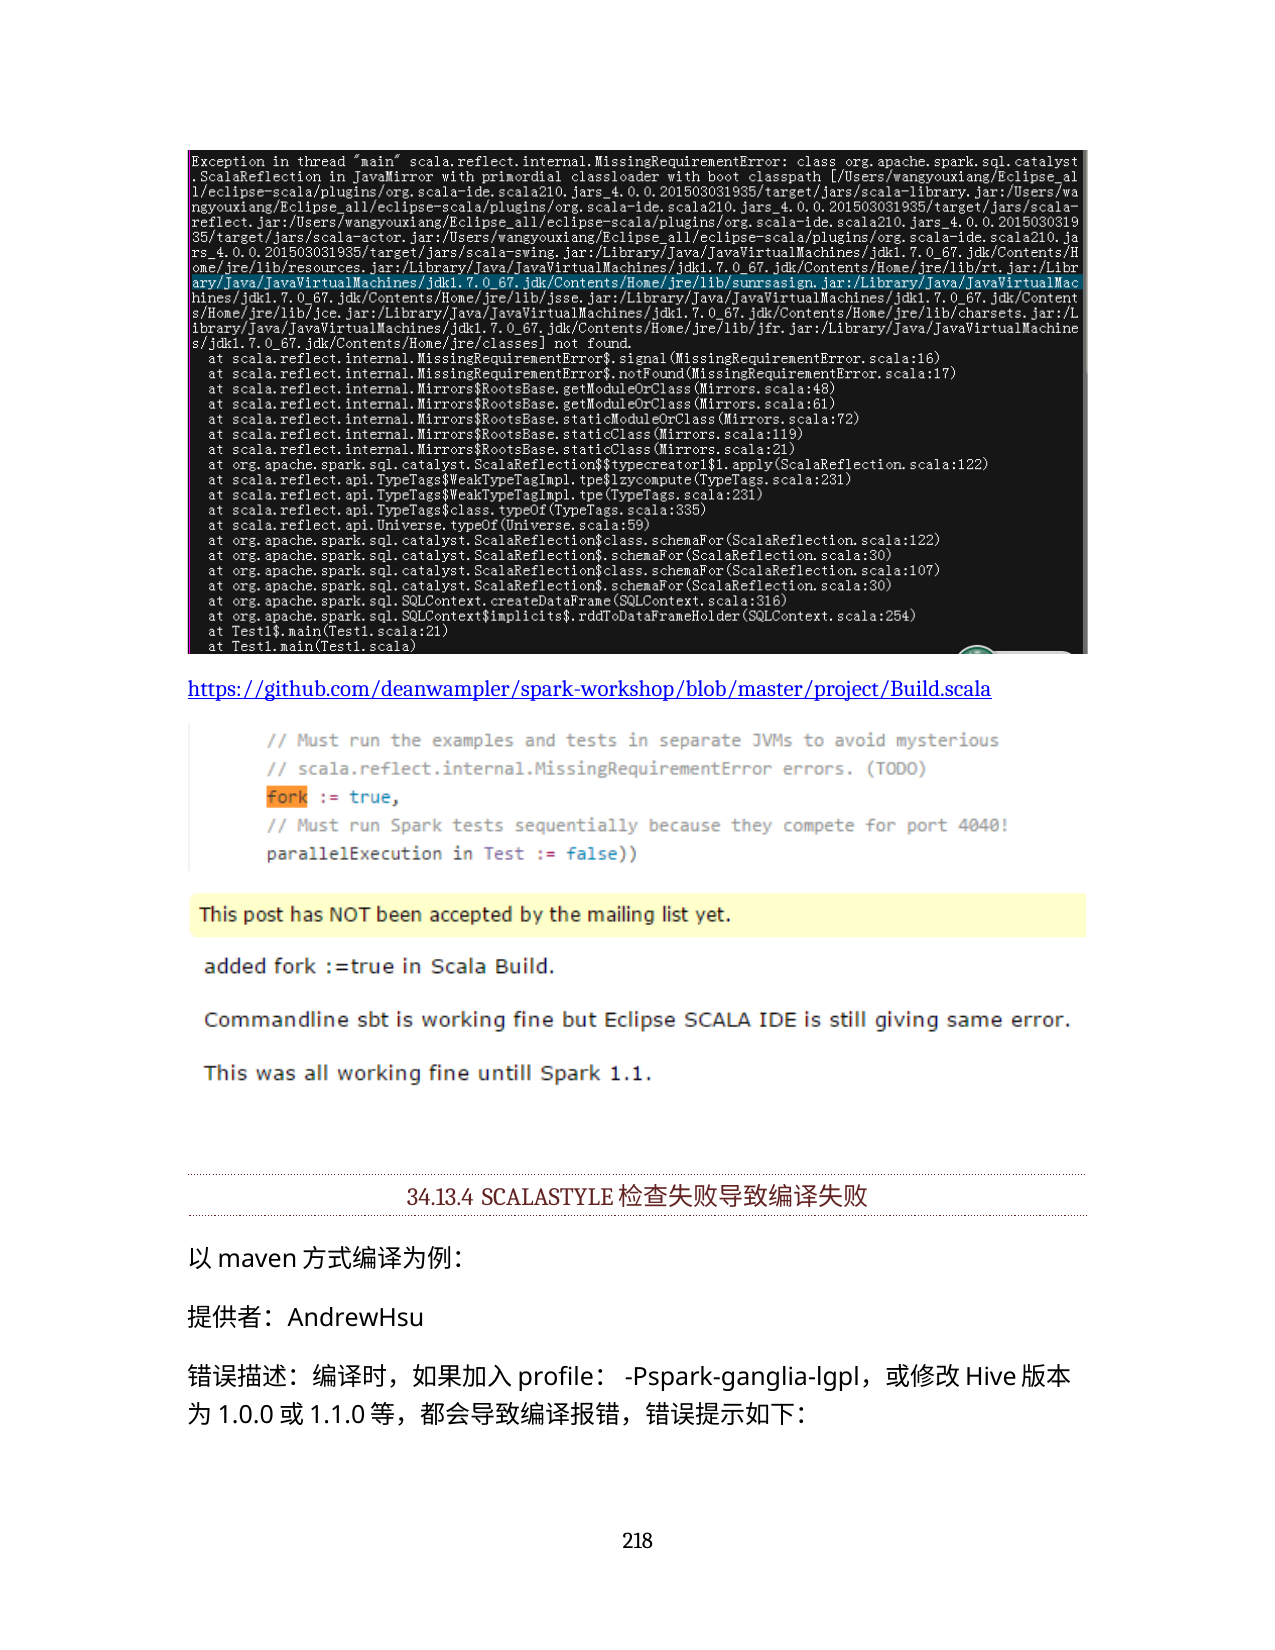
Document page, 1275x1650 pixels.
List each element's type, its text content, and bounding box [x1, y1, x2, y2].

text 错误描述：编译时，如果加入profile： -Pspark-ganglia-lgpl，或修改Hive版本为1.0.0或1.1.0等，都会导致编译报错，错误提示如下： [187, 1357, 1087, 1431]
text 以maven方式编译为例： [187, 1239, 1087, 1275]
picture [187, 723, 1038, 871]
picture [187, 892, 1086, 1093]
picture [187, 150, 1088, 654]
text 提供者：AndrewHsu [187, 1298, 1087, 1334]
text https://github.com/deanwampler/spark-workshop/blob/master/project/Build.scala [187, 675, 1087, 702]
subtitle Scalastyle检查失败导致编译失败 [187, 1174, 1087, 1216]
